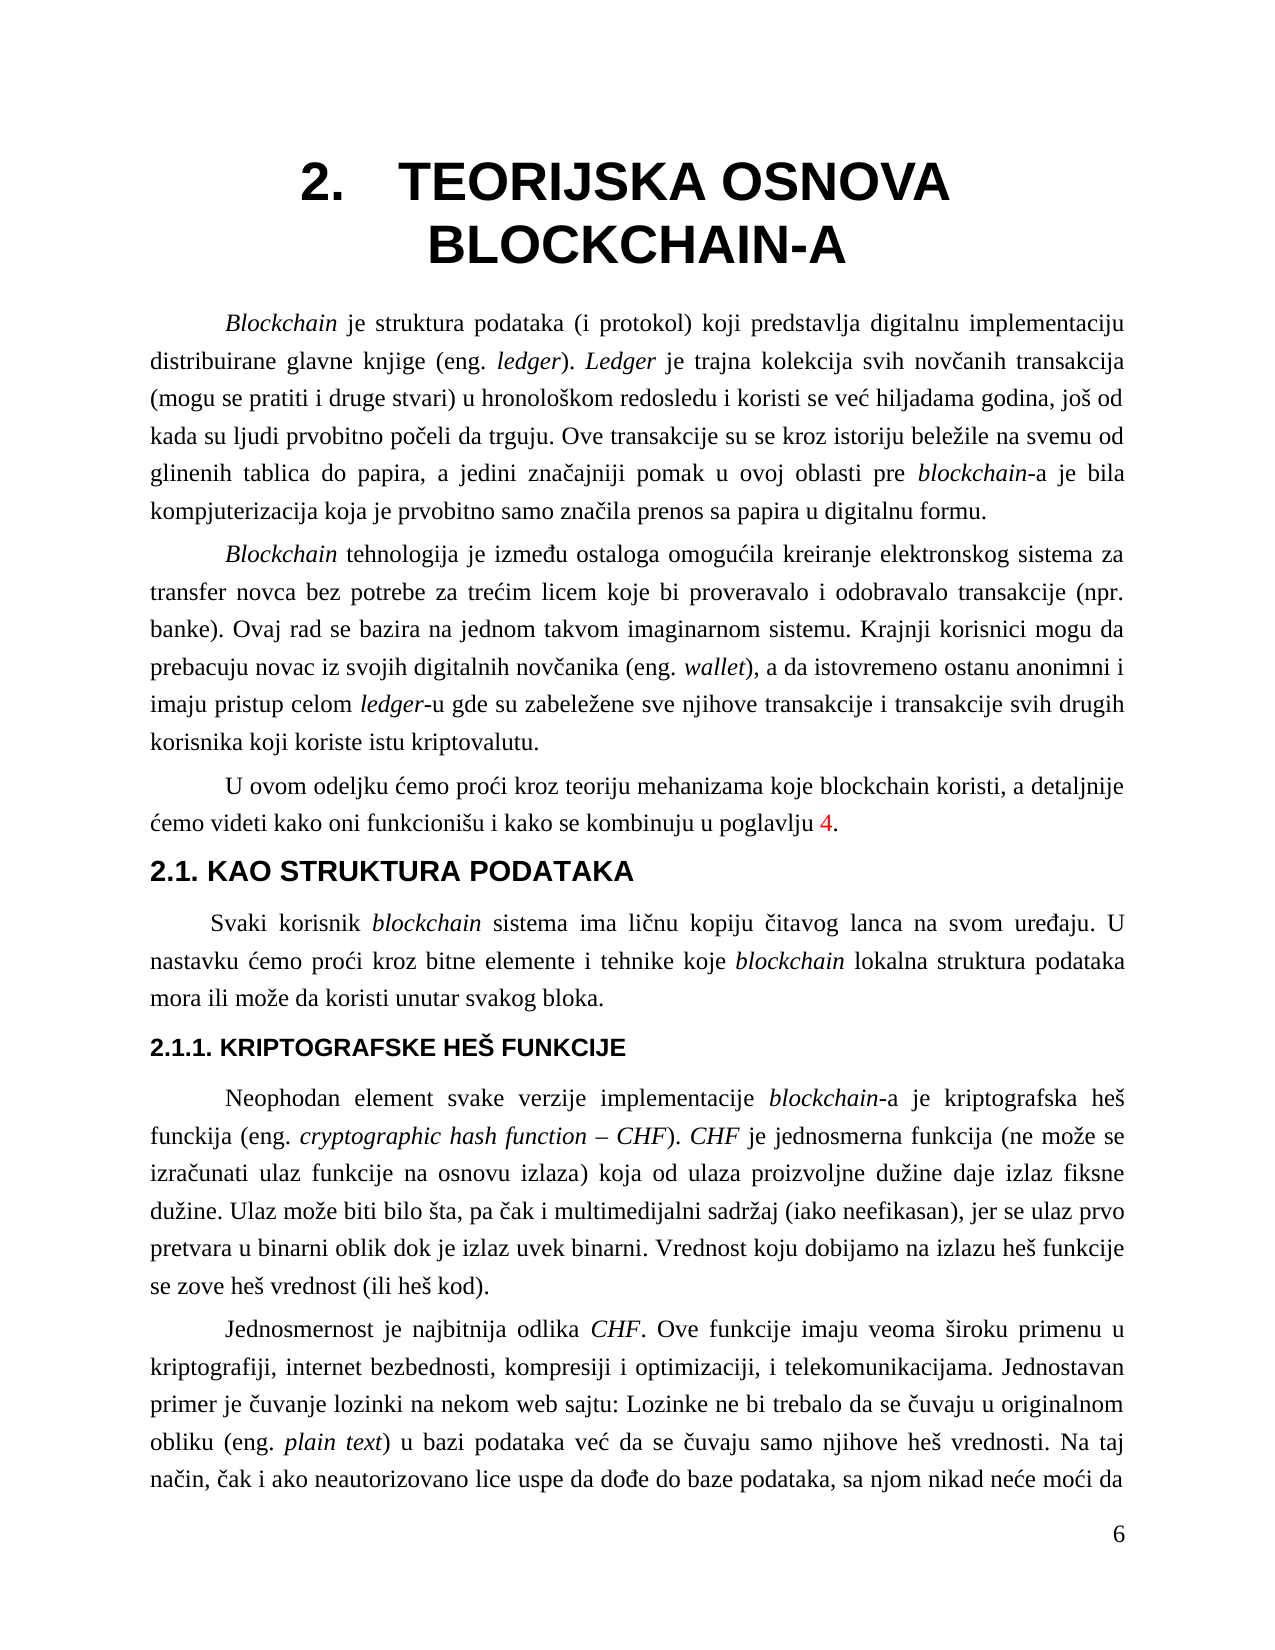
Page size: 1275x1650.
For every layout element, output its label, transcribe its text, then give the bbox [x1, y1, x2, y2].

text Svaki korisnik blockchain sistema ima ličnu kopiju čitavog lanca na svom uređaju. U nastavku ćemo proći kroz bitne elemente i tehnike koje blockchain lokalna struktura podataka mora ili može da koristi unutar svakog bloka. [150, 899, 1125, 1012]
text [150, 1306, 1125, 1493]
text Blockchain je struktura podataka (i protokol) koji predstavlja digitalnu implementaciju distribuirane glavne knjige (eng. ledger). Ledger je trajna kolekcija svih novčanih transakcija (mogu se pratiti i druge stvari) u hronološkom redosledu i koristi se već hiljadama godina, još od kada su ljudi prvobitno počeli da trguju. Ove transakcije su se kroz istoriju beležile na svemu od glinenih tablica do papira, a jedini značajniji pomak u ovoj oblasti pre blockchain-a je bila kompjuterizacija koja je prvobitno samo značila prenos sa papira u digitalnu formu. [150, 299, 1125, 524]
text Neophodan element svake verzije implementacije blockchain-a je kriptografska heš funckija (eng. cryptographic hash function – CHF). CHF je jednosmerna funkcija (ne može se izračunati ulaz funkcije na osnovu izlaza) koja od ulaza proizvoljne dužine daje izlaz fiksne dužine. Ulaz može biti bilo šta, pa čak i multimedijalni sadržaj (iako neefikasan), jer se ulaz prvo pretvara u binarni oblik dok je izlaz uvek binarni. Vrednost koju dobijamo na izlazu heš funkcije se zove heš vrednost (ili heš kod). [150, 1074, 1125, 1299]
subtitle TEORIJSKA OSNOVA BLOCKCHAIN-A [150, 150, 1125, 274]
subtitle KRIPTOGRAFSKE HEŠ FUNKCIJE [150, 1024, 1125, 1062]
text U ovom odeljku ćemo proći kroz teoriju mehanizama koje blockchain koristi, a detaljnije ćemo videti kako oni funkcionišu i kako se kombinuju u poglavlju 4. [150, 762, 1125, 837]
subtitle KAO STRUKTURA PODATAKA [150, 849, 1125, 887]
text Blockchain tehnologija je između ostaloga omogućila kreiranje elektronskog sistema za transfer novca bez potrebe za trećim licem koje bi proveravalo i odobravalo transakcije (npr. banke). Ovaj rad se bazira na jednom takvom imaginarnom sistemu. Krajnji korisnici mogu da prebacuju novac iz svojih digitalnih novčanika (eng. wallet), a da istovremeno ostanu anonimni i imaju pristup celom ledger-u gde su zabeležene sve njihove transakcije i transakcije svih drugih korisnika koji koriste istu kriptovalutu. [150, 531, 1125, 756]
